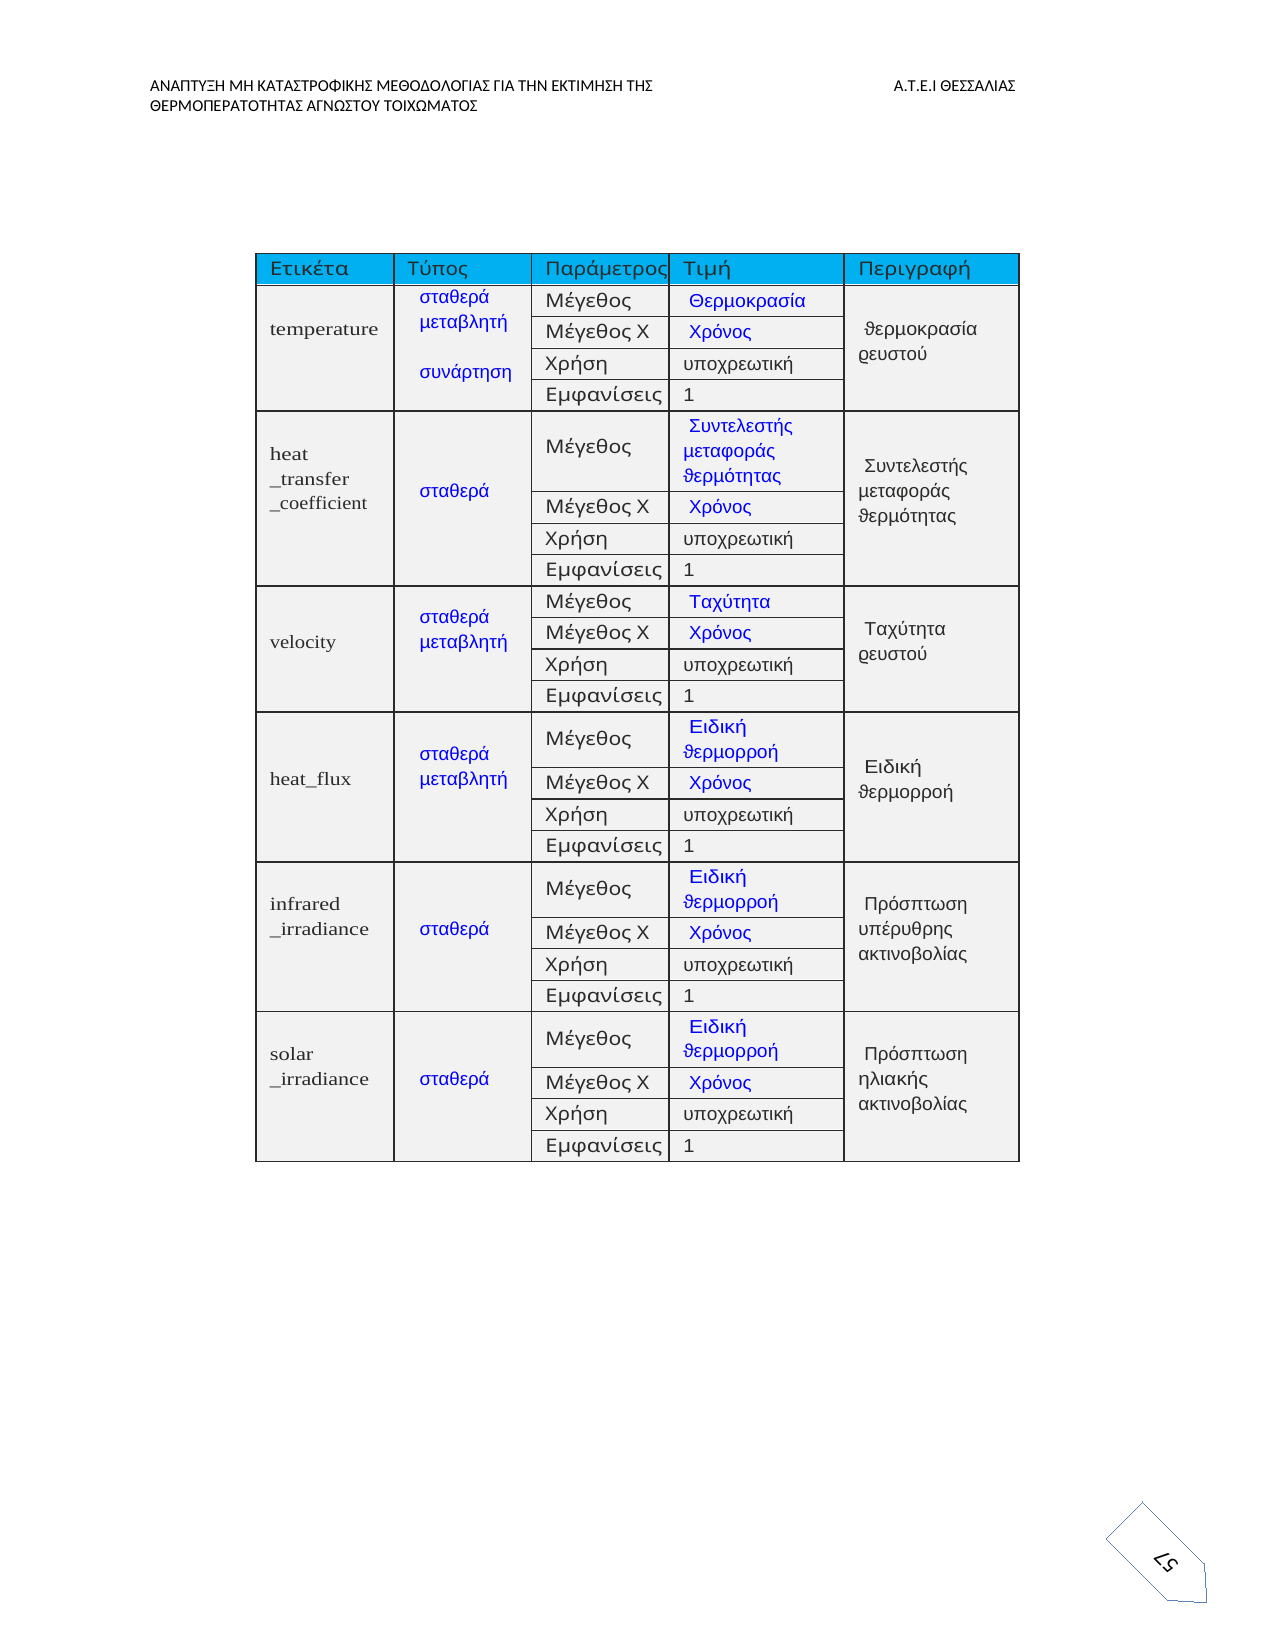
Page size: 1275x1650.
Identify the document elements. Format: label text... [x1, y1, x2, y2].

table_cell Χρήση [532, 349, 668, 379]
table_cell infrared _irradiance [257, 863, 393, 1011]
table_cell σταθερά µεταβλητή [395, 587, 531, 711]
table_cell 1 [670, 380, 843, 410]
table_cell 1 [670, 981, 843, 1011]
table_cell υποχρεωτική [670, 800, 843, 830]
table_cell Θερµοκρασία [670, 286, 843, 316]
table_cell Πρόσπτωση ηλιακής ακτινοβολίας [845, 1012, 1018, 1161]
table_cell Χρόνος [670, 317, 843, 347]
table_cell Μέγεθος [532, 412, 668, 491]
table_cell temperature [257, 286, 393, 410]
table_cell Χρήση [532, 1099, 668, 1129]
table_cell Εµφανίσεις [532, 555, 668, 585]
table_header Ετικέτα [257, 254, 393, 284]
table_cell 1 [670, 681, 843, 711]
table_cell solar _irradiance [257, 1012, 393, 1161]
table_cell Χρήση [532, 524, 668, 554]
table_cell σταθερά [395, 1012, 531, 1161]
table_cell heat _transfer _coefficient [257, 412, 393, 585]
table_cell σταθερά µεταβλητή συνάρτηση [395, 286, 531, 410]
table_cell heat_flux [257, 713, 393, 861]
table_cell Μέγεθος [532, 587, 668, 617]
table_cell σταθερά µεταβλητή [395, 713, 531, 861]
table_header Παράµετρος [532, 254, 668, 284]
table_cell Μέγεθος Χ [532, 618, 668, 648]
table_cell Χρήση [532, 800, 668, 830]
table_cell ϑερµοκρασία ϱευστού [845, 286, 1018, 410]
table_cell υποχρεωτική [670, 650, 843, 680]
table_cell 1 [670, 831, 843, 861]
table_cell Μέγεθος Χ [532, 492, 668, 522]
table_cell Εµφανίσεις [532, 380, 668, 410]
table_cell Μέγεθος [532, 286, 668, 316]
table_cell Ειδική ϑερµορροή [670, 713, 843, 767]
table_cell Ειδική ϑερµορροή [670, 1012, 843, 1067]
table_cell Εµφανίσεις [532, 1131, 668, 1161]
table_cell Μέγεθος [532, 863, 668, 917]
table_cell Εµφανίσεις [532, 681, 668, 711]
table_cell 1 [670, 555, 843, 585]
table_cell υποχρεωτική [670, 349, 843, 379]
table_cell Εµφανίσεις [532, 981, 668, 1011]
table_cell 1 [670, 1131, 843, 1161]
table_cell Χρόνος [670, 1068, 843, 1098]
table_cell Χρήση [532, 949, 668, 979]
table_cell υποχρεωτική [670, 1099, 843, 1129]
table_cell velocity [257, 587, 393, 711]
table_cell Μέγεθος [532, 1012, 668, 1067]
table_header Τιµή [670, 254, 843, 284]
table_cell Ταχύτητα [670, 587, 843, 617]
table_cell Χρόνος [670, 918, 843, 948]
table_cell σταθερά [395, 863, 531, 1011]
table_cell Μέγεθος Χ [532, 1068, 668, 1098]
table_cell Χρόνος [670, 768, 843, 798]
table_cell σταθερά [395, 412, 531, 585]
table_cell Συντελεστής µεταφοράς ϑερµότητας [845, 412, 1018, 585]
table_cell Συντελεστής µεταφοράς ϑερµότητας [670, 412, 843, 491]
table_cell Χρόνος [670, 618, 843, 648]
table_cell Ειδική ϑερµορροή [845, 713, 1018, 861]
table_cell Χρόνος [670, 492, 843, 522]
table_cell Χρήση [532, 650, 668, 680]
table_cell Πρόσπτωση υπέρυθρης ακτινοβολίας [845, 863, 1018, 1011]
table_cell Μέγεθος Χ [532, 768, 668, 798]
table_cell υποχρεωτική [670, 949, 843, 979]
table_cell Μέγεθος [532, 713, 668, 767]
table_cell Ειδική ϑερµορροή [670, 863, 843, 917]
table_cell Μέγεθος Χ [532, 918, 668, 948]
table_header Τύπος [395, 254, 531, 284]
table_cell υποχρεωτική [670, 524, 843, 554]
table_header Περιγραφή [845, 254, 1018, 284]
table_cell Ταχύτητα ϱευστού [845, 587, 1018, 711]
table_cell Μέγεθος Χ [532, 317, 668, 347]
table_cell Εµφανίσεις [532, 831, 668, 861]
